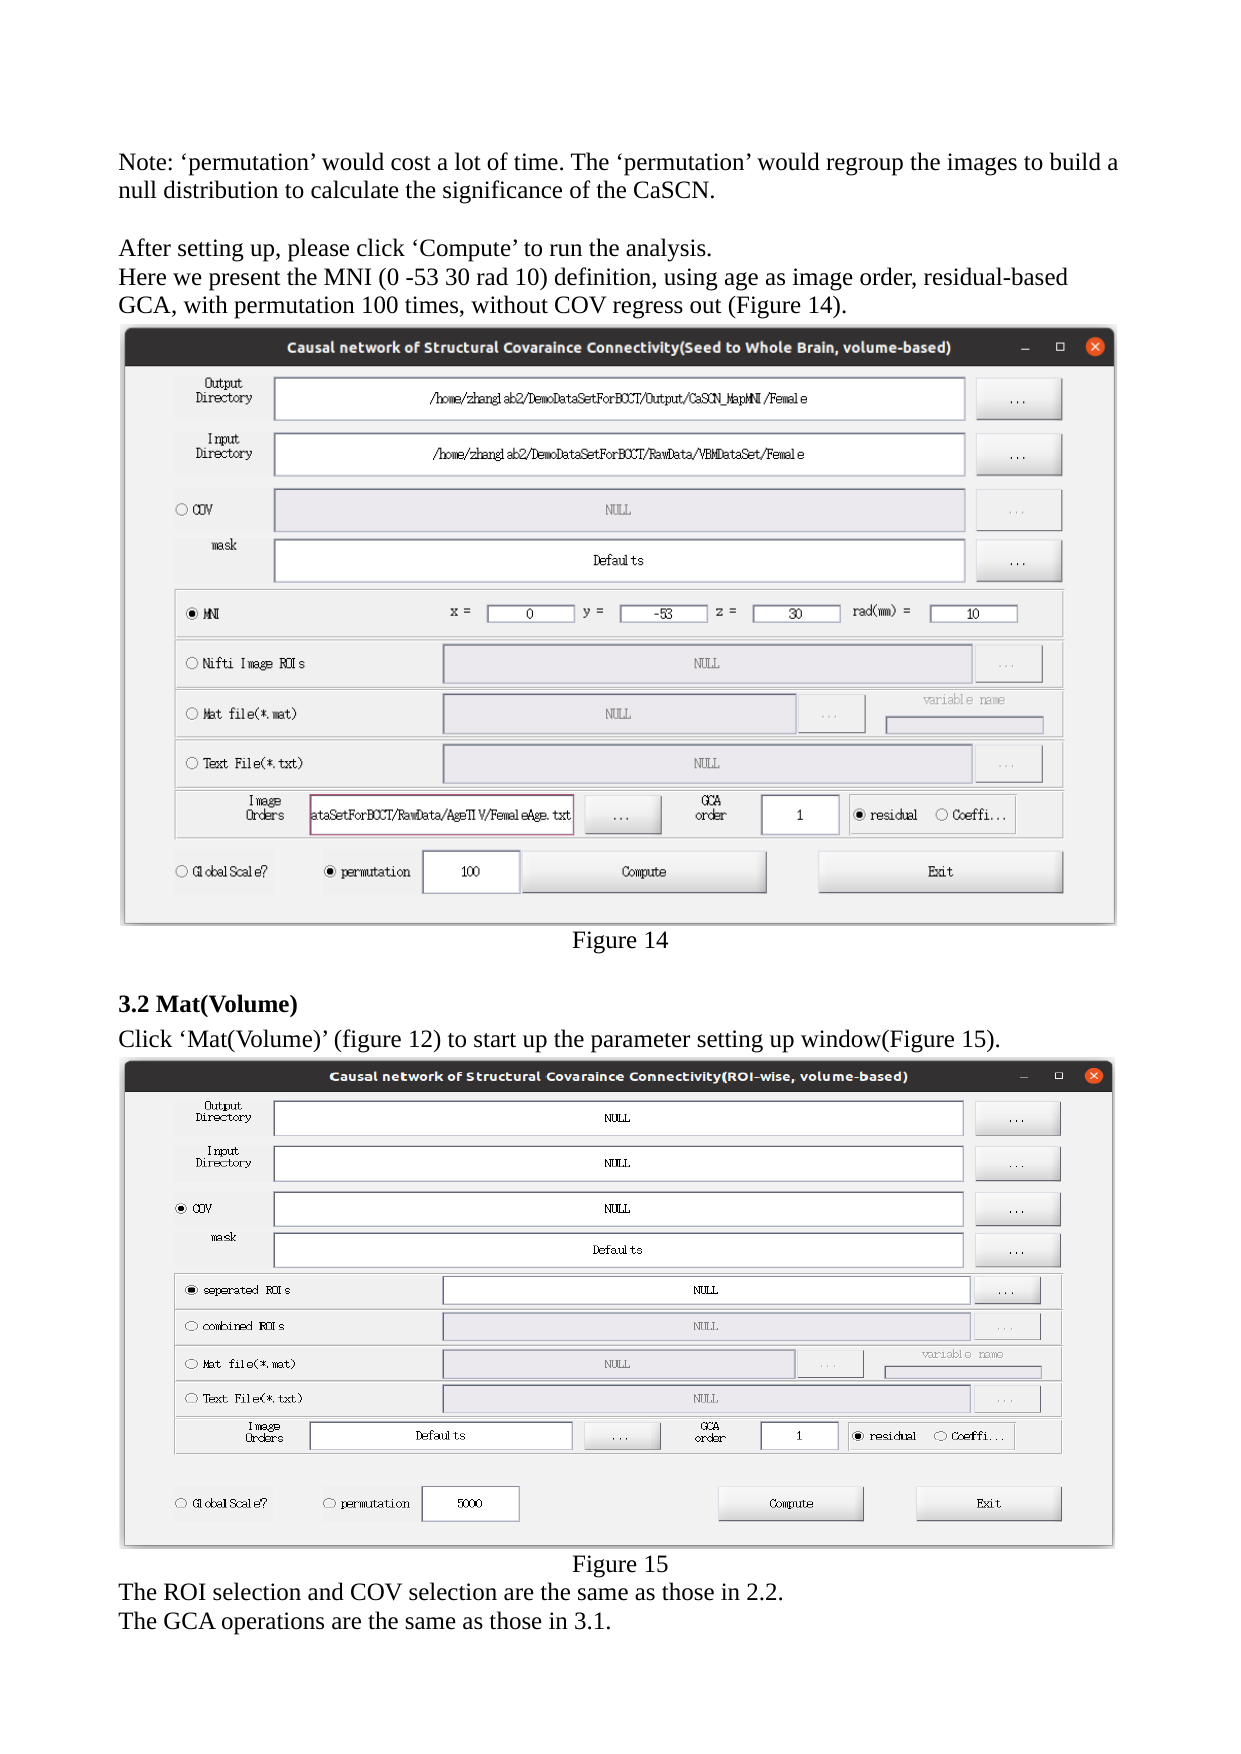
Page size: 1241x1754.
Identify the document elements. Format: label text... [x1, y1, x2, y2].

text The ROI selection and COV selection are the same as those in 2.2. [118, 1577, 1122, 1606]
text Here we present the MNI (0 -53 30 rad 10) definition, using age as image order, residual-based GCA, with permutation 100 times, without COV regress out (Figure 14). [118, 262, 1122, 319]
text Click ‘Mat(Volume)’ (figure 12) to start up the parameter setting up window(Figure 15). [118, 1024, 1122, 1053]
picture [120, 324, 1118, 926]
text Note: ‘permutation’ would cost a lot of time. The ‘permutation’ would regroup the images to build a null distribution to calculate the significance of the CaSCN. [118, 147, 1122, 204]
text The GCA operations are the same as those in 3.1. [118, 1606, 1122, 1635]
text After setting up, please click ‘Compute’ to run the analysis. [118, 233, 1122, 262]
text 3.2 Mat(Volume) [118, 989, 1122, 1018]
picture [119, 1057, 1116, 1549]
